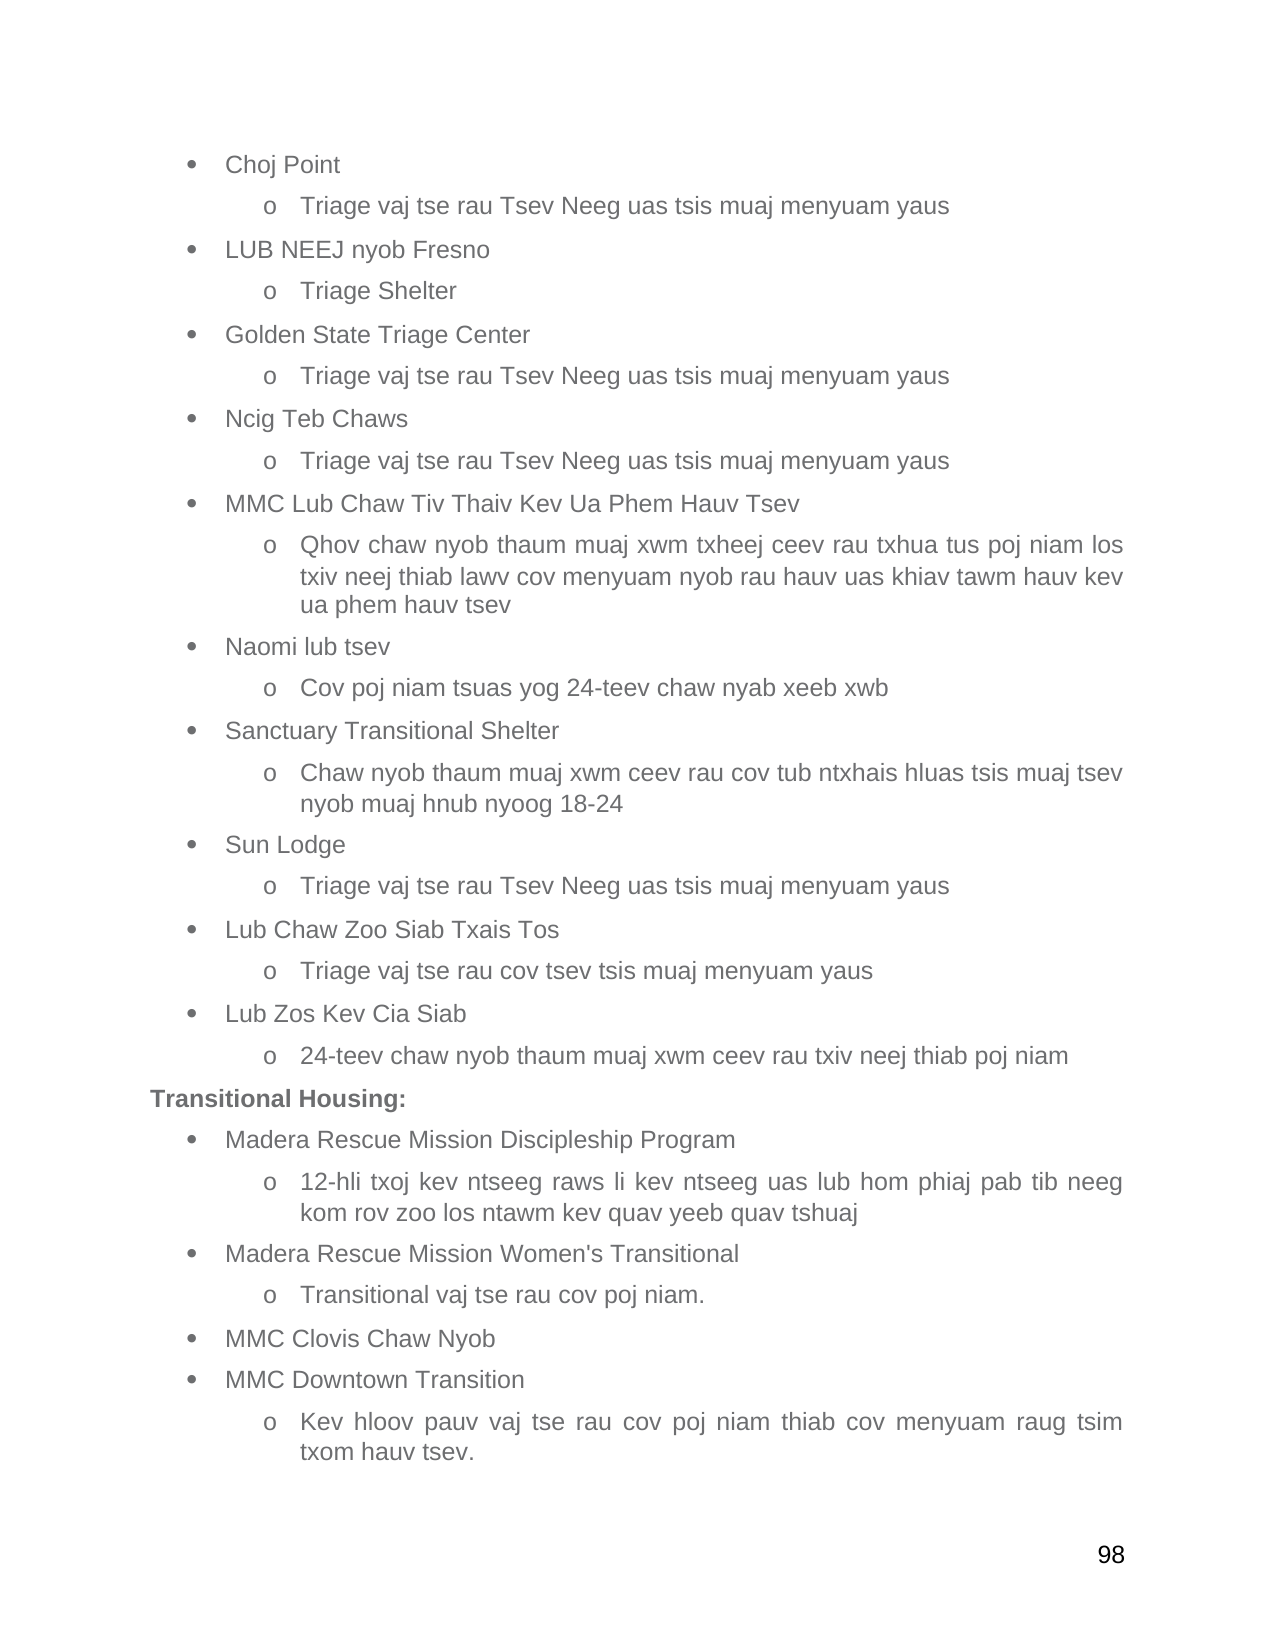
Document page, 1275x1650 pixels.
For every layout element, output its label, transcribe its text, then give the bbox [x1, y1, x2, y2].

list Lub Zos Kev Cia Siab [187, 999, 1125, 1028]
list Transitional vaj tse rau cov poj niam. [262, 1280, 1125, 1311]
list 24-teev chaw nyob thaum muaj xwm ceev rau txiv neej thiab poj niam [262, 1041, 1125, 1072]
list Triage vaj tse rau cov tsev tsis muaj menyuam yaus [262, 956, 1125, 987]
list Triage vaj tse rau Tsev Neeg uas tsis muaj menyuam yaus [262, 361, 1125, 392]
list Triage vaj tse rau Tsev Neeg uas tsis muaj menyuam yaus [262, 871, 1125, 902]
list Sun Lodge [187, 830, 1125, 859]
list Madera Rescue Mission Discipleship Program [187, 1125, 1125, 1154]
text Transitional Housing: [150, 1084, 1125, 1113]
list Cov poj niam tsuas yog 24-teev chaw nyab xeeb xwb [262, 673, 1125, 704]
list Triage vaj tse rau Tsev Neeg uas tsis muaj menyuam yaus [262, 191, 1125, 222]
list Naomi lub tsev [187, 631, 1125, 660]
list Madera Rescue Mission Women's Transitional [187, 1239, 1125, 1268]
list Qhov chaw nyob thaum muaj xwm txheej ceev rau txhua tus poj niam los txiv neej thiab lawv cov menyuam nyob rau hauv uas khiav tawm hauv kev ua phem hauv tsev [262, 531, 1125, 619]
list Golden State Triage Center [187, 319, 1125, 348]
list MMC Clovis Chaw Nyob [187, 1324, 1125, 1353]
list LUB NEEJ nyob Fresno [187, 235, 1125, 264]
list 12-hli txoj kev ntseeg raws li kev ntseeg uas lub hom phiaj pab tib neeg kom rov zoo los ntawm kev quav yeeb quav tshuaj [262, 1167, 1125, 1226]
list Kev hloov pauv vaj tse rau cov poj niam thiab cov menyuam raug tsim txom hauv tsev. [262, 1406, 1125, 1466]
list Triage Shelter [262, 276, 1125, 307]
list Choj Point [187, 150, 1125, 179]
list Chaw nyob thaum muaj xwm ceev rau cov tub ntxhais hluas tsis muaj tsev nyob muaj hnub nyoog 18-24 [262, 758, 1125, 817]
list Lub Chaw Zoo Siab Txais Tos [187, 914, 1125, 943]
list Ncig Teb Chaws [187, 404, 1125, 433]
list MMC Lub Chaw Tiv Thaiv Kev Ua Phem Hauv Tsev [187, 489, 1125, 518]
list Sanctuary Transitional Shelter [187, 716, 1125, 745]
list MMC Downtown Transition [187, 1365, 1125, 1394]
list Triage vaj tse rau Tsev Neeg uas tsis muaj menyuam yaus [262, 446, 1125, 477]
